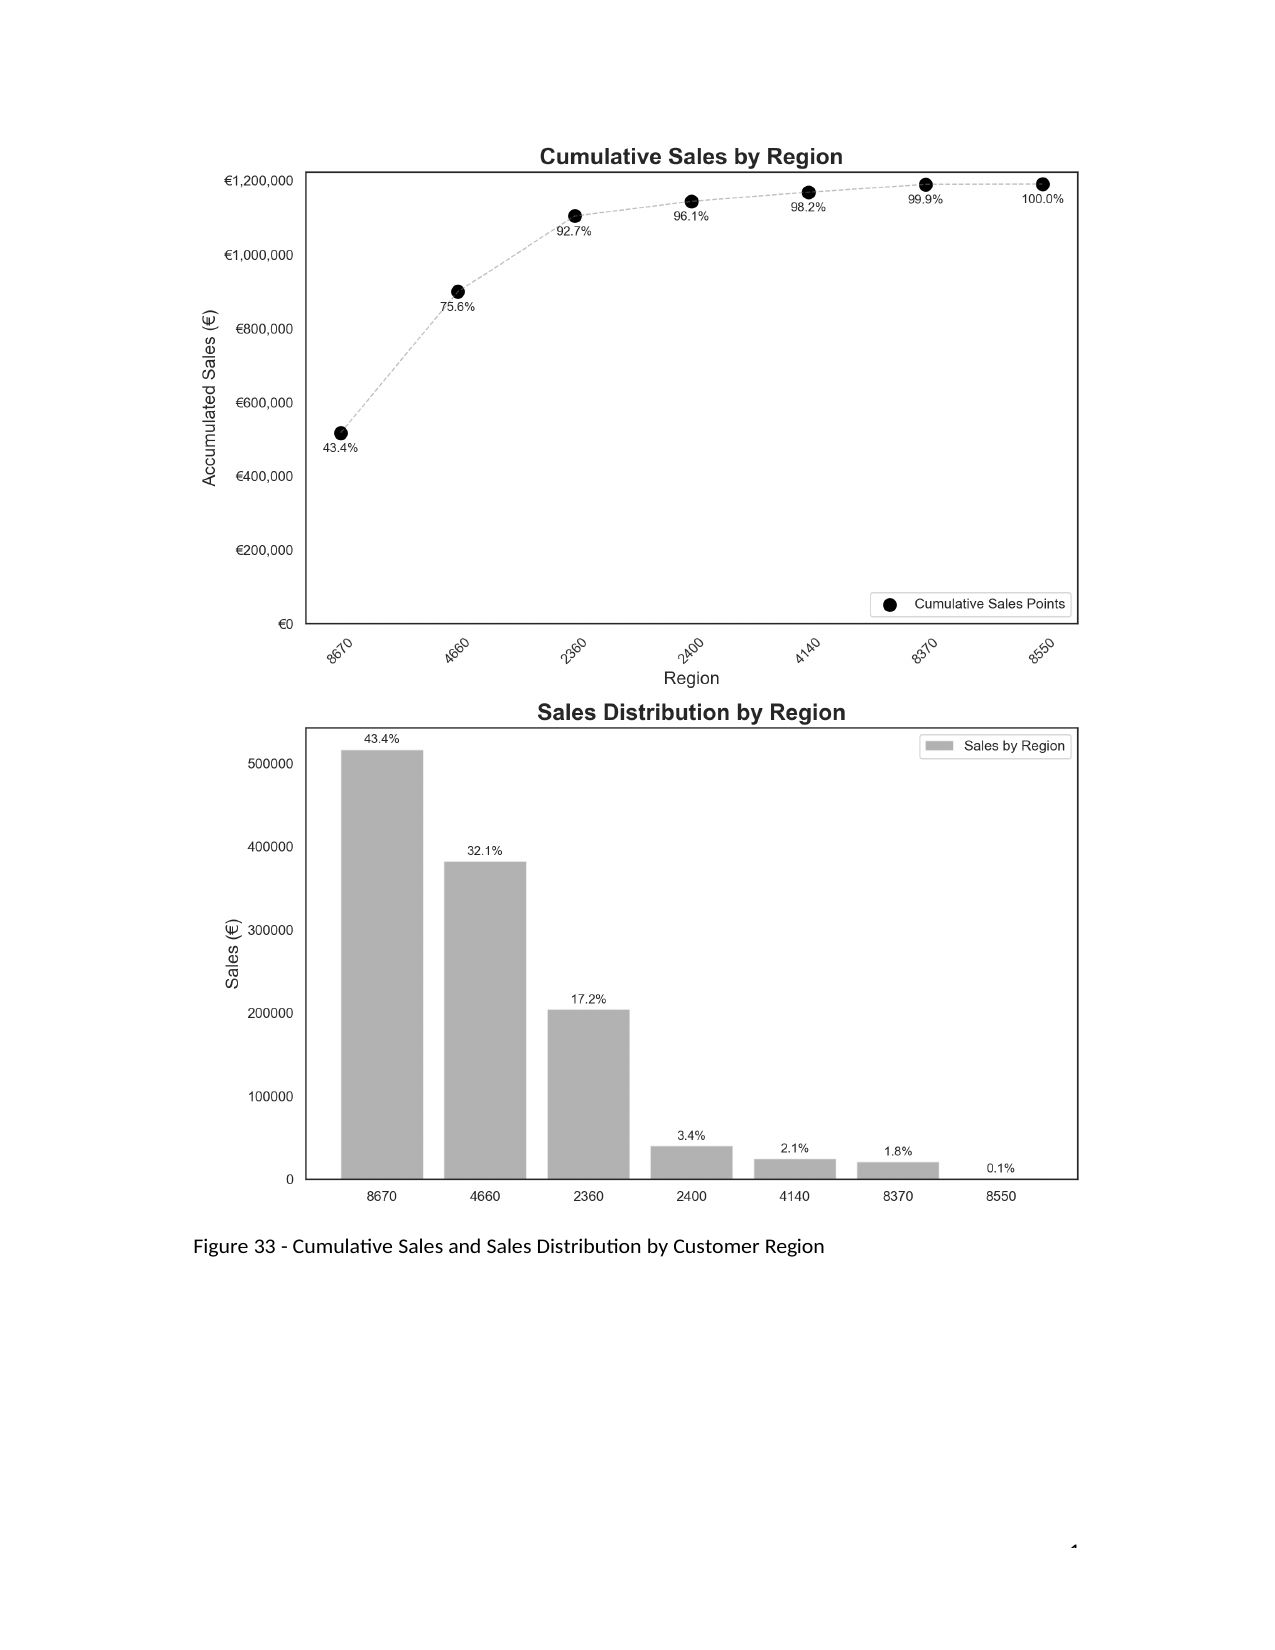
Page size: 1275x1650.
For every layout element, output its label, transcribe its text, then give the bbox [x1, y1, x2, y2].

text Figure 33 - Cumulative Sales and Sales Distribution by Customer Region [193, 1233, 1214, 1259]
picture [193, 139, 1086, 1213]
